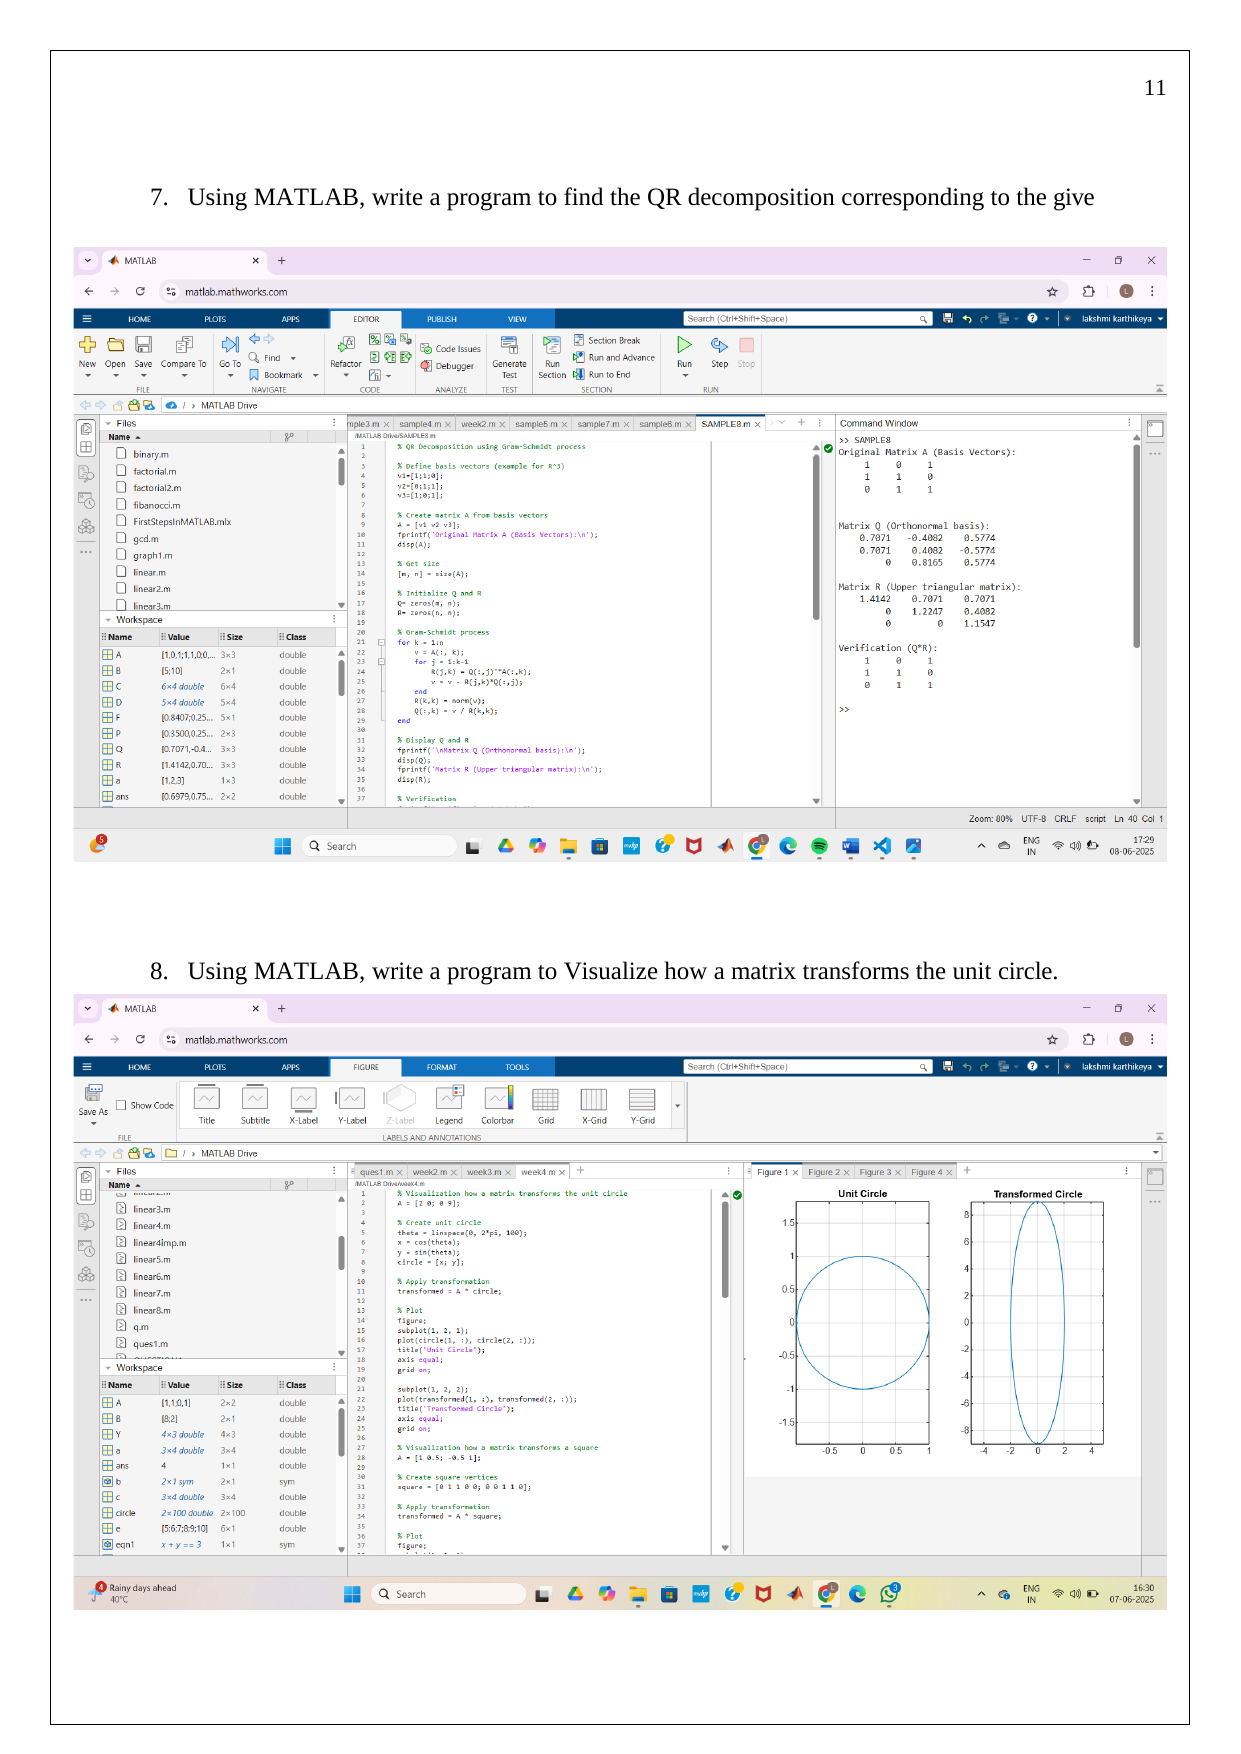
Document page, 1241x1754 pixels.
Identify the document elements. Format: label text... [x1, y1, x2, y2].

list Using MATLAB, write a program to Visualize how a matrix transforms the unit circle. [150, 956, 1166, 984]
picture [73, 994, 1167, 1610]
list Using MATLAB, write a program to find the QR decomposition corresponding to the give [150, 182, 1166, 211]
picture [73, 247, 1167, 862]
